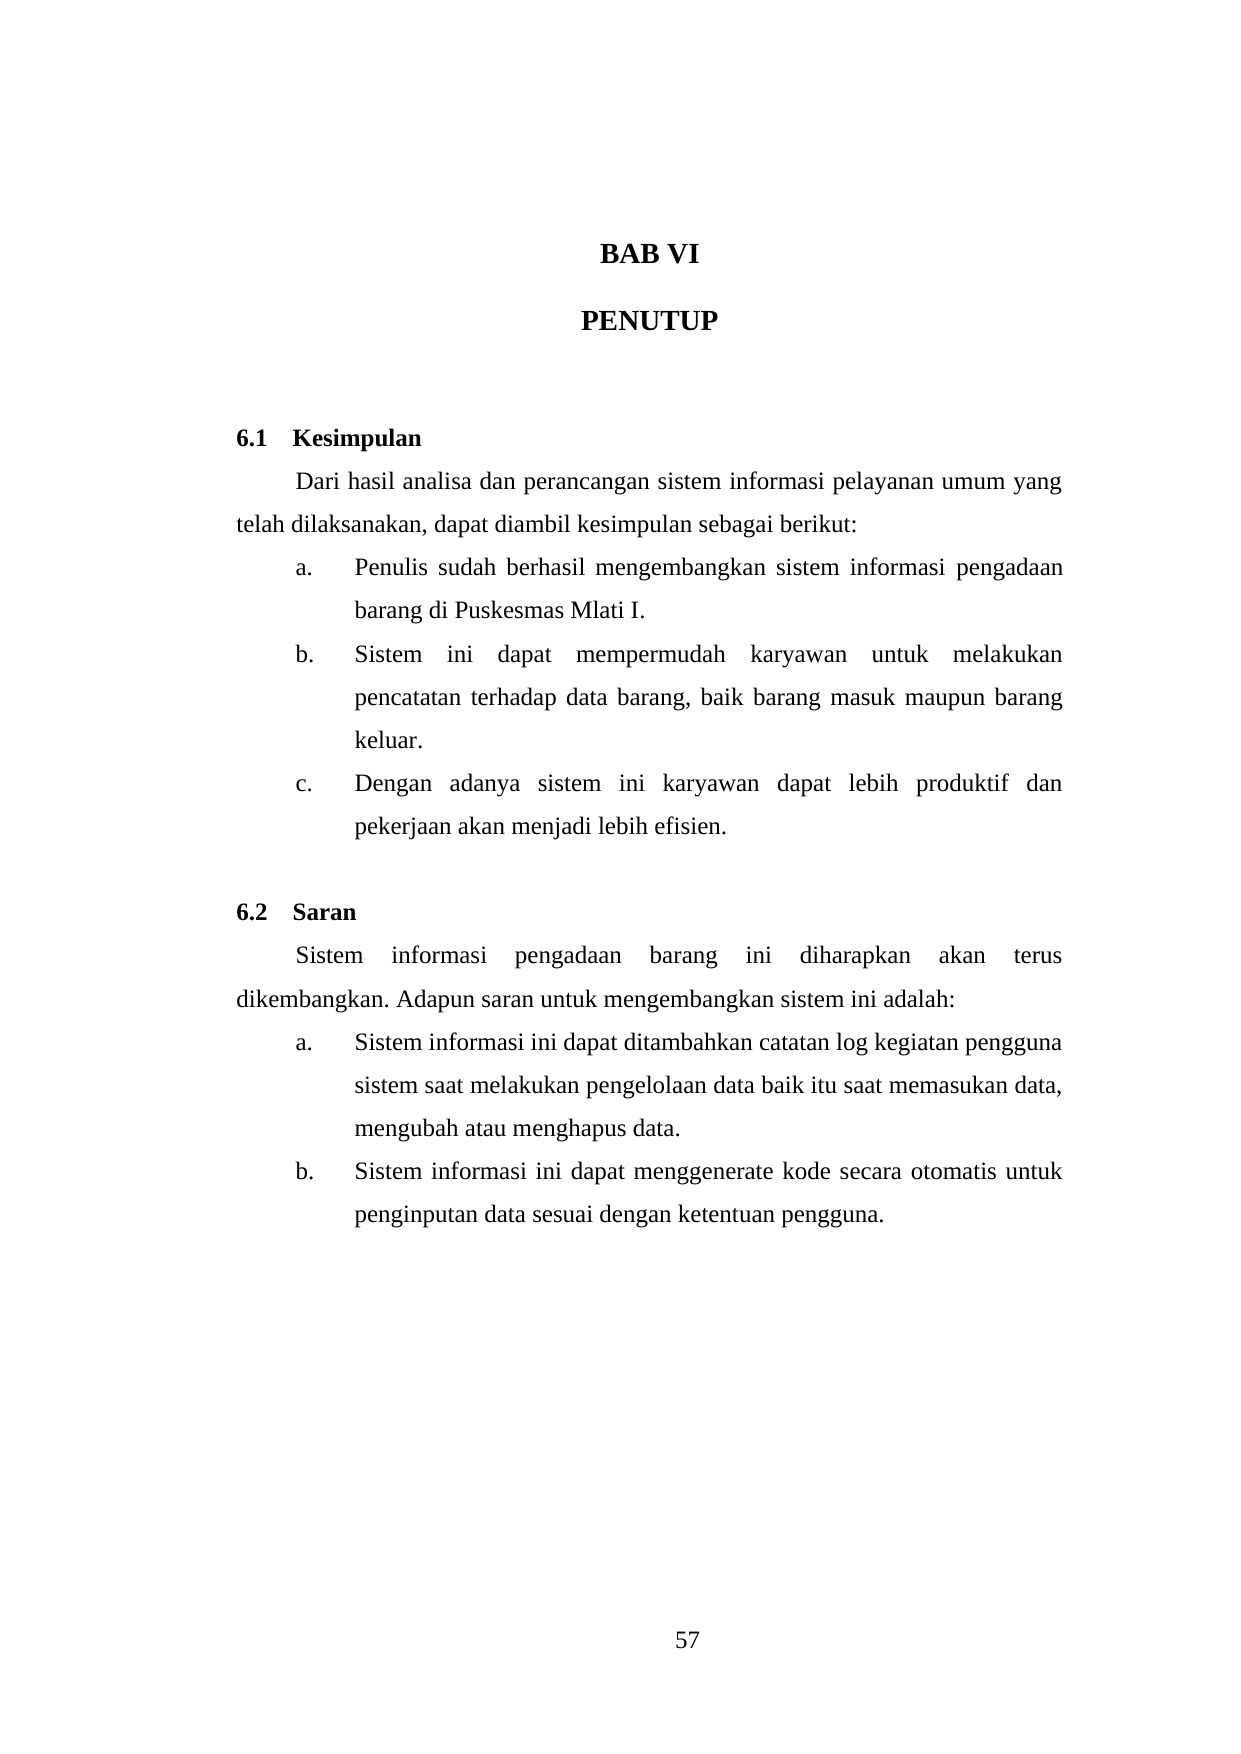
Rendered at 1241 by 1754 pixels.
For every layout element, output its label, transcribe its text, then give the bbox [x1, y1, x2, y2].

list Sistem ini dapat mempermudah karyawan untuk melakukan pencatatan terhadap data barang, baik barang masuk maupun barang keluar. [295, 639, 1063, 754]
list Sistem informasi ini dapat menggenerate kode secara otomatis untuk penginputan data sesuai dengan ketentuan pengguna. [295, 1156, 1063, 1228]
subtitle BAB VI PENUTUP [236, 236, 1063, 337]
list Penulis sudah berhasil mengembangkan sistem informasi pengadaan barang di Puskesmas Mlati I. [295, 552, 1063, 624]
list Sistem informasi ini dapat ditambahkan catatan log kegiatan pengguna sistem saat melakukan pengelolaan data baik itu saat memasukan data, mengubah atau menghapus data. [295, 1027, 1063, 1142]
list Dengan adanya sistem ini karyawan dapat lebih produktif dan pekerjaan akan menjadi lebih efisien. [295, 768, 1063, 840]
text Dari hasil analisa dan perancangan sistem informasi pelayanan umum yang telah dilaksanakan, dapat diambil kesimpulan sebagai berikut: [236, 466, 1063, 538]
subtitle Kesimpulan [236, 423, 1063, 452]
subtitle Saran [236, 897, 1063, 926]
text Sistem informasi pengadaan barang ini diharapkan akan terus dikembangkan. Adapun saran untuk mengembangkan sistem ini adalah: [236, 941, 1063, 1012]
